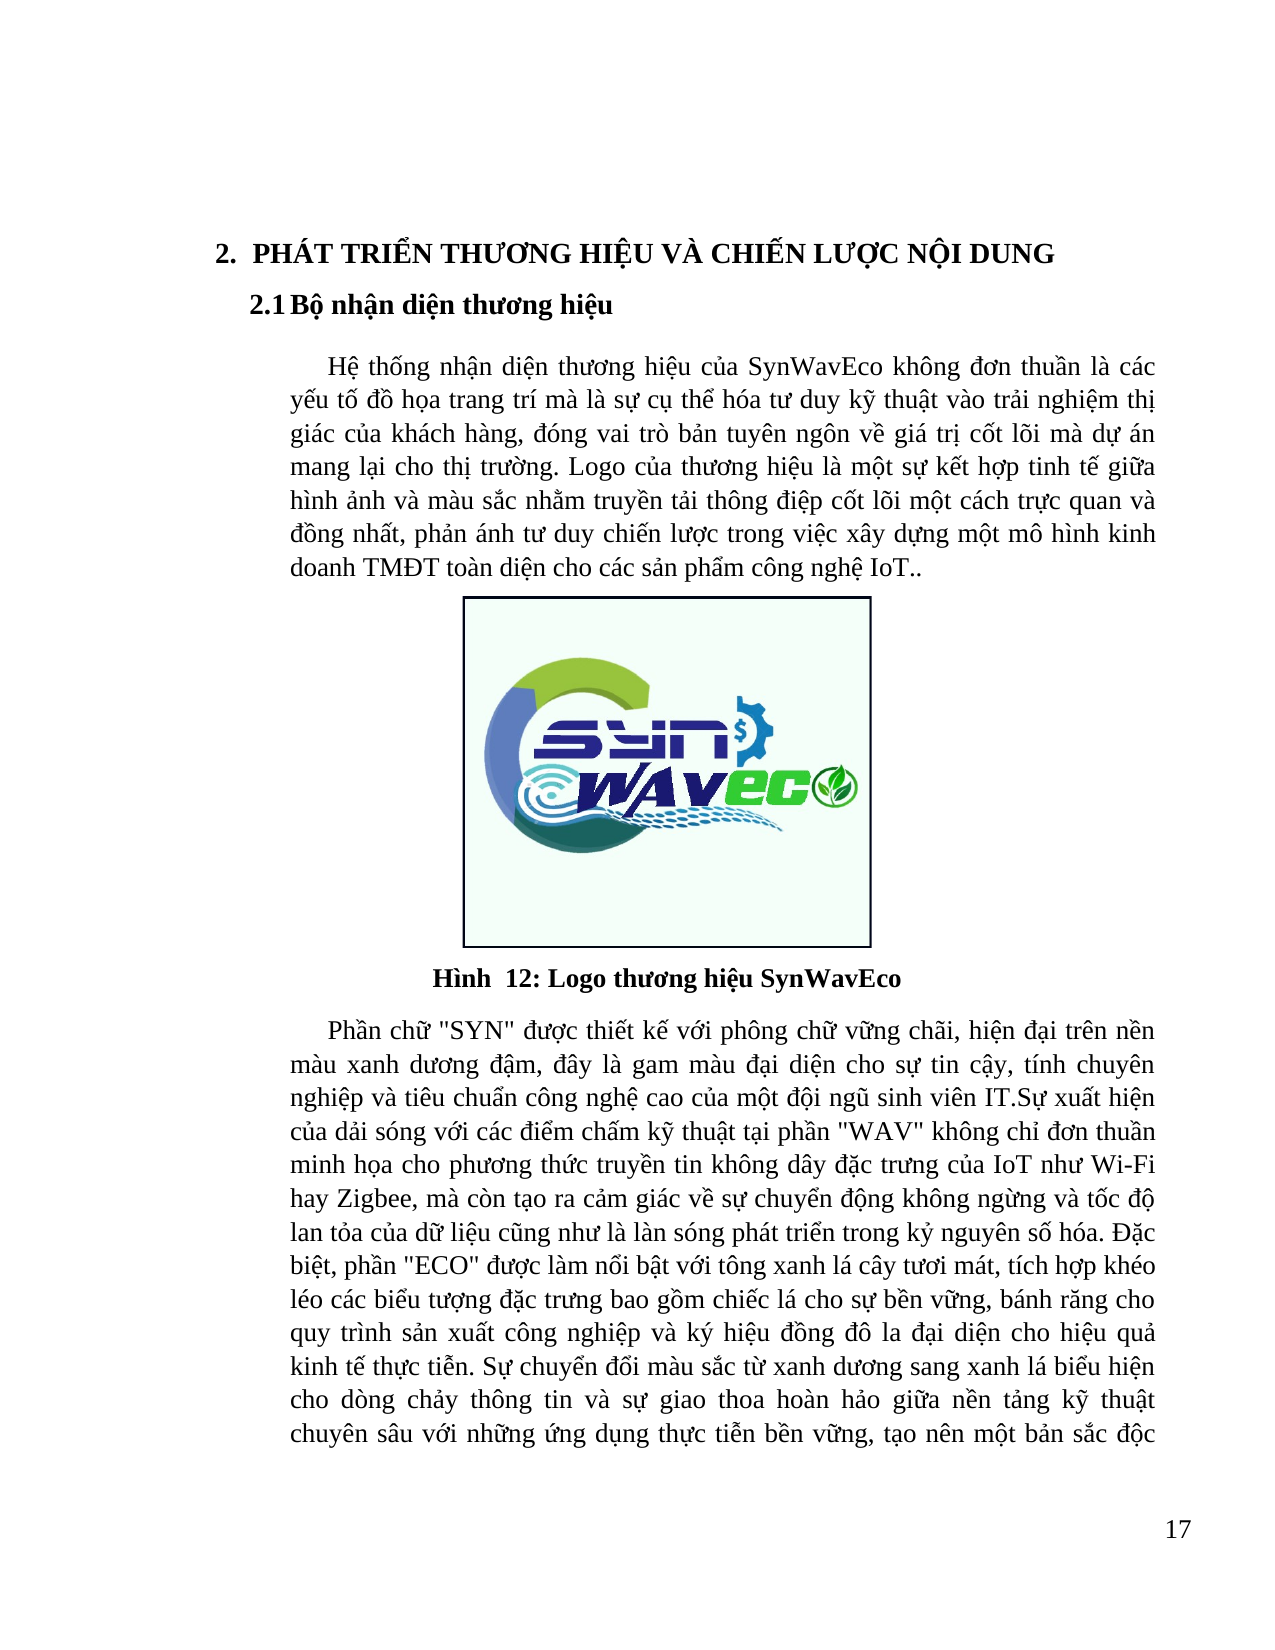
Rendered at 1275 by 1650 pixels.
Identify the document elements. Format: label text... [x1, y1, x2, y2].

list PHÁT TRIỂN THƯƠNG HIỆU VÀ CHIẾN LƯỢC NỘI DUNG [215, 236, 1157, 270]
picture [462, 596, 872, 948]
list Bộ nhận diện thương hiệu [249, 287, 1157, 320]
text Hệ thống nhận diện thương hiệu của SynWavEco không đơn thuần là các yếu tố đồ họa trang trí mà là sự cụ thể hóa tư duy kỹ thuật vào trải nghiệm thị giác của khách hàng, đóng vai trò bản tuyên ngôn về giá trị cốt lõi mà dự án mang lại cho thị trường. Logo của thương hiệu là một sự kết hợp tinh tế giữa hình ảnh và màu sắc nhằm truyền tải thông điệp cốt lõi một cách trực quan và đồng nhất, phản ánh tư duy chiến lược trong việc xây dựng một mô hình kinh doanh TMĐT toàn diện cho các sản phẩm công nghệ IoT.. [290, 349, 1157, 582]
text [290, 1014, 1157, 1448]
text Hình 12: Logo thương hiệu SynWavEco [177, 962, 1157, 993]
